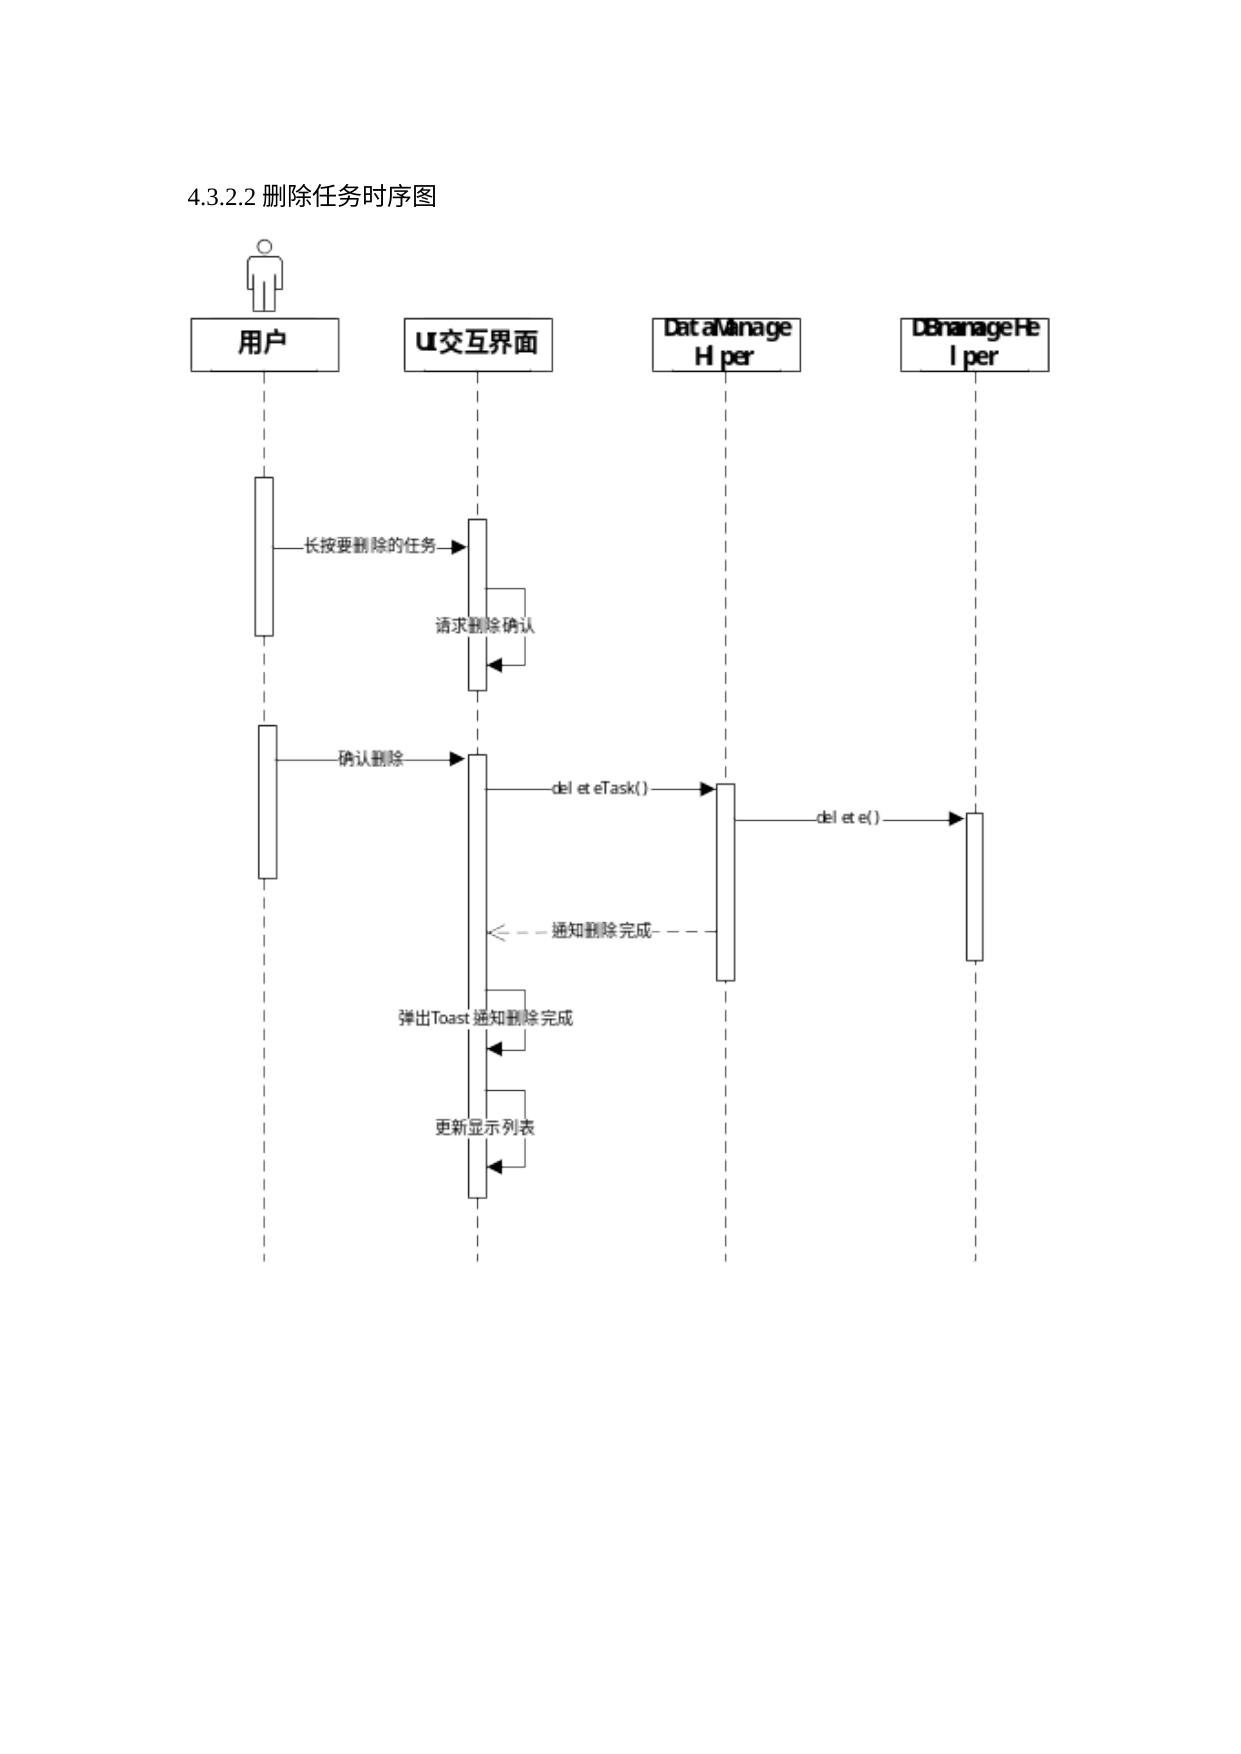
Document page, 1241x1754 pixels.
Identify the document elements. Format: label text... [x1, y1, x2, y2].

subtitle 删除任务时序图 [187, 162, 1053, 227]
